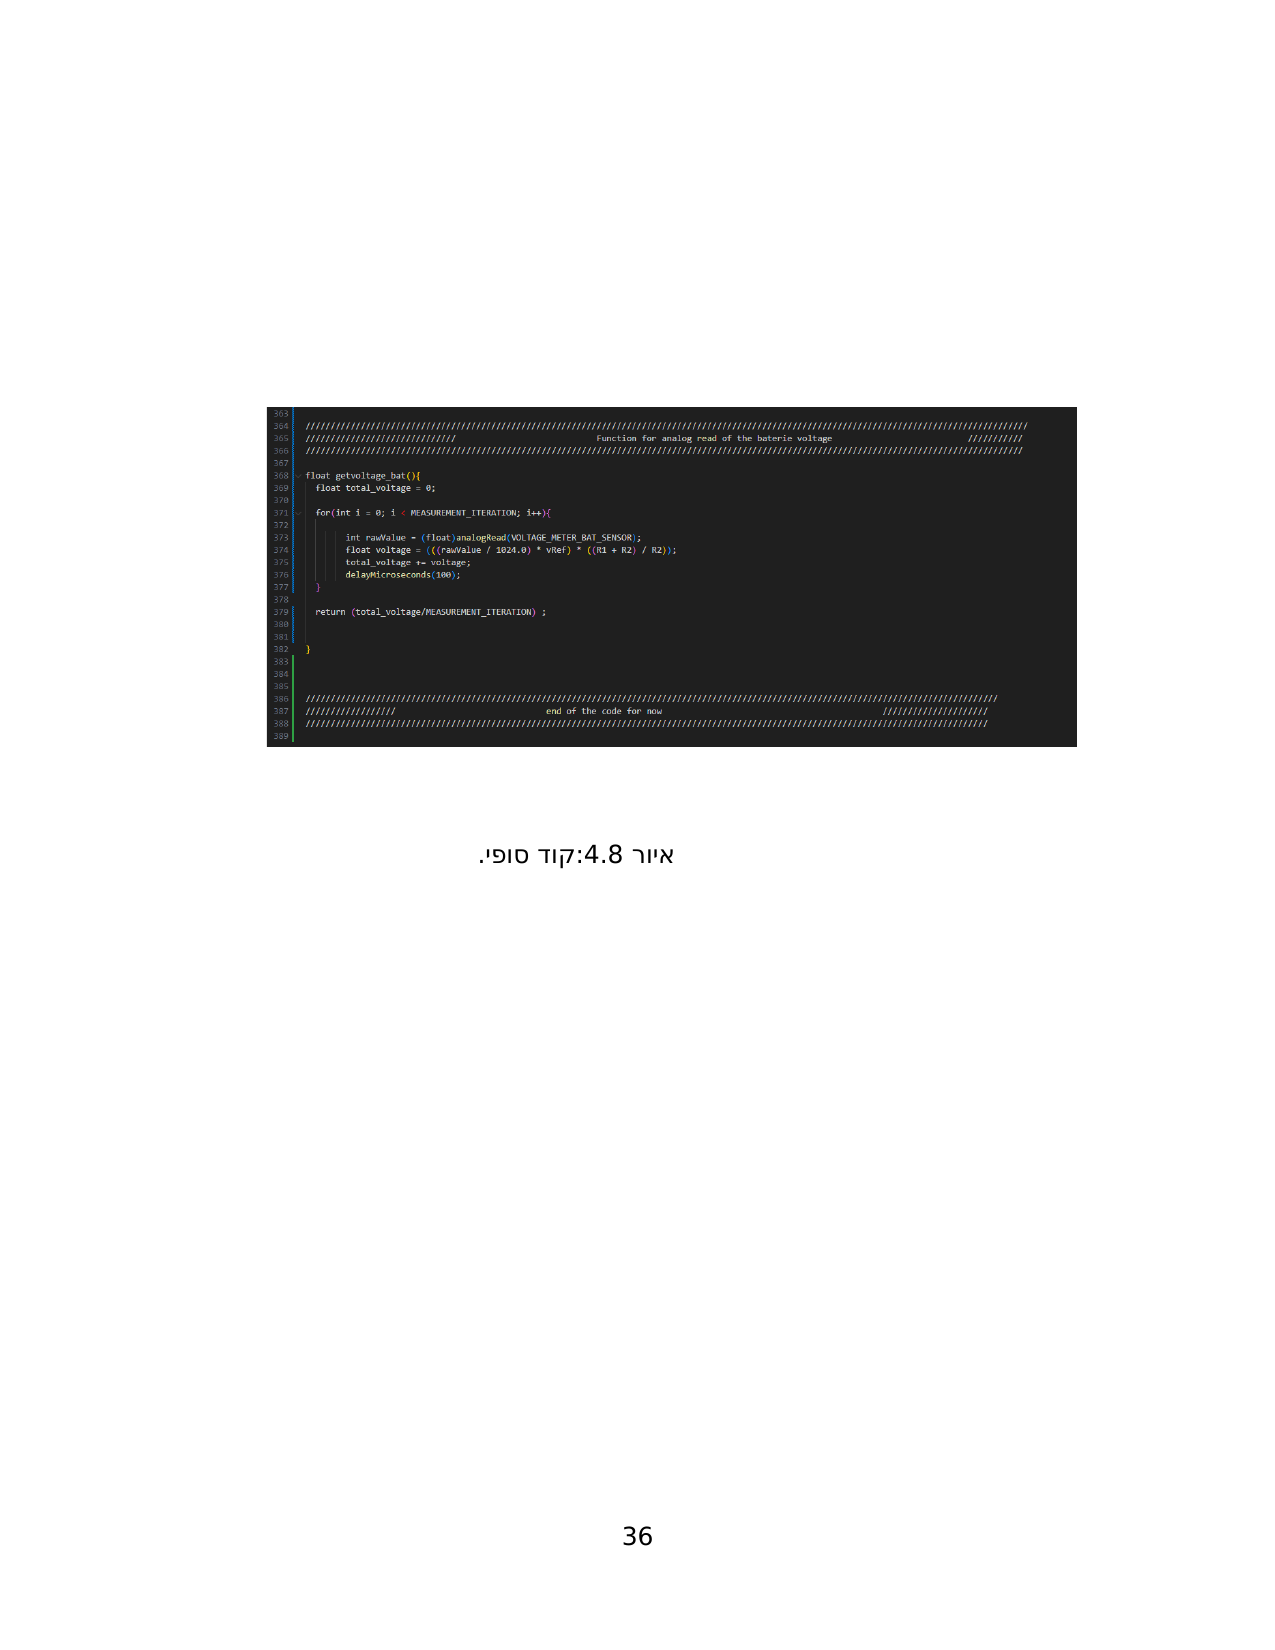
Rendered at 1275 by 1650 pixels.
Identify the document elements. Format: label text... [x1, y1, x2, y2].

picture [266, 407, 1077, 747]
text איור 4.8:קוד סופי. [150, 840, 1125, 869]
